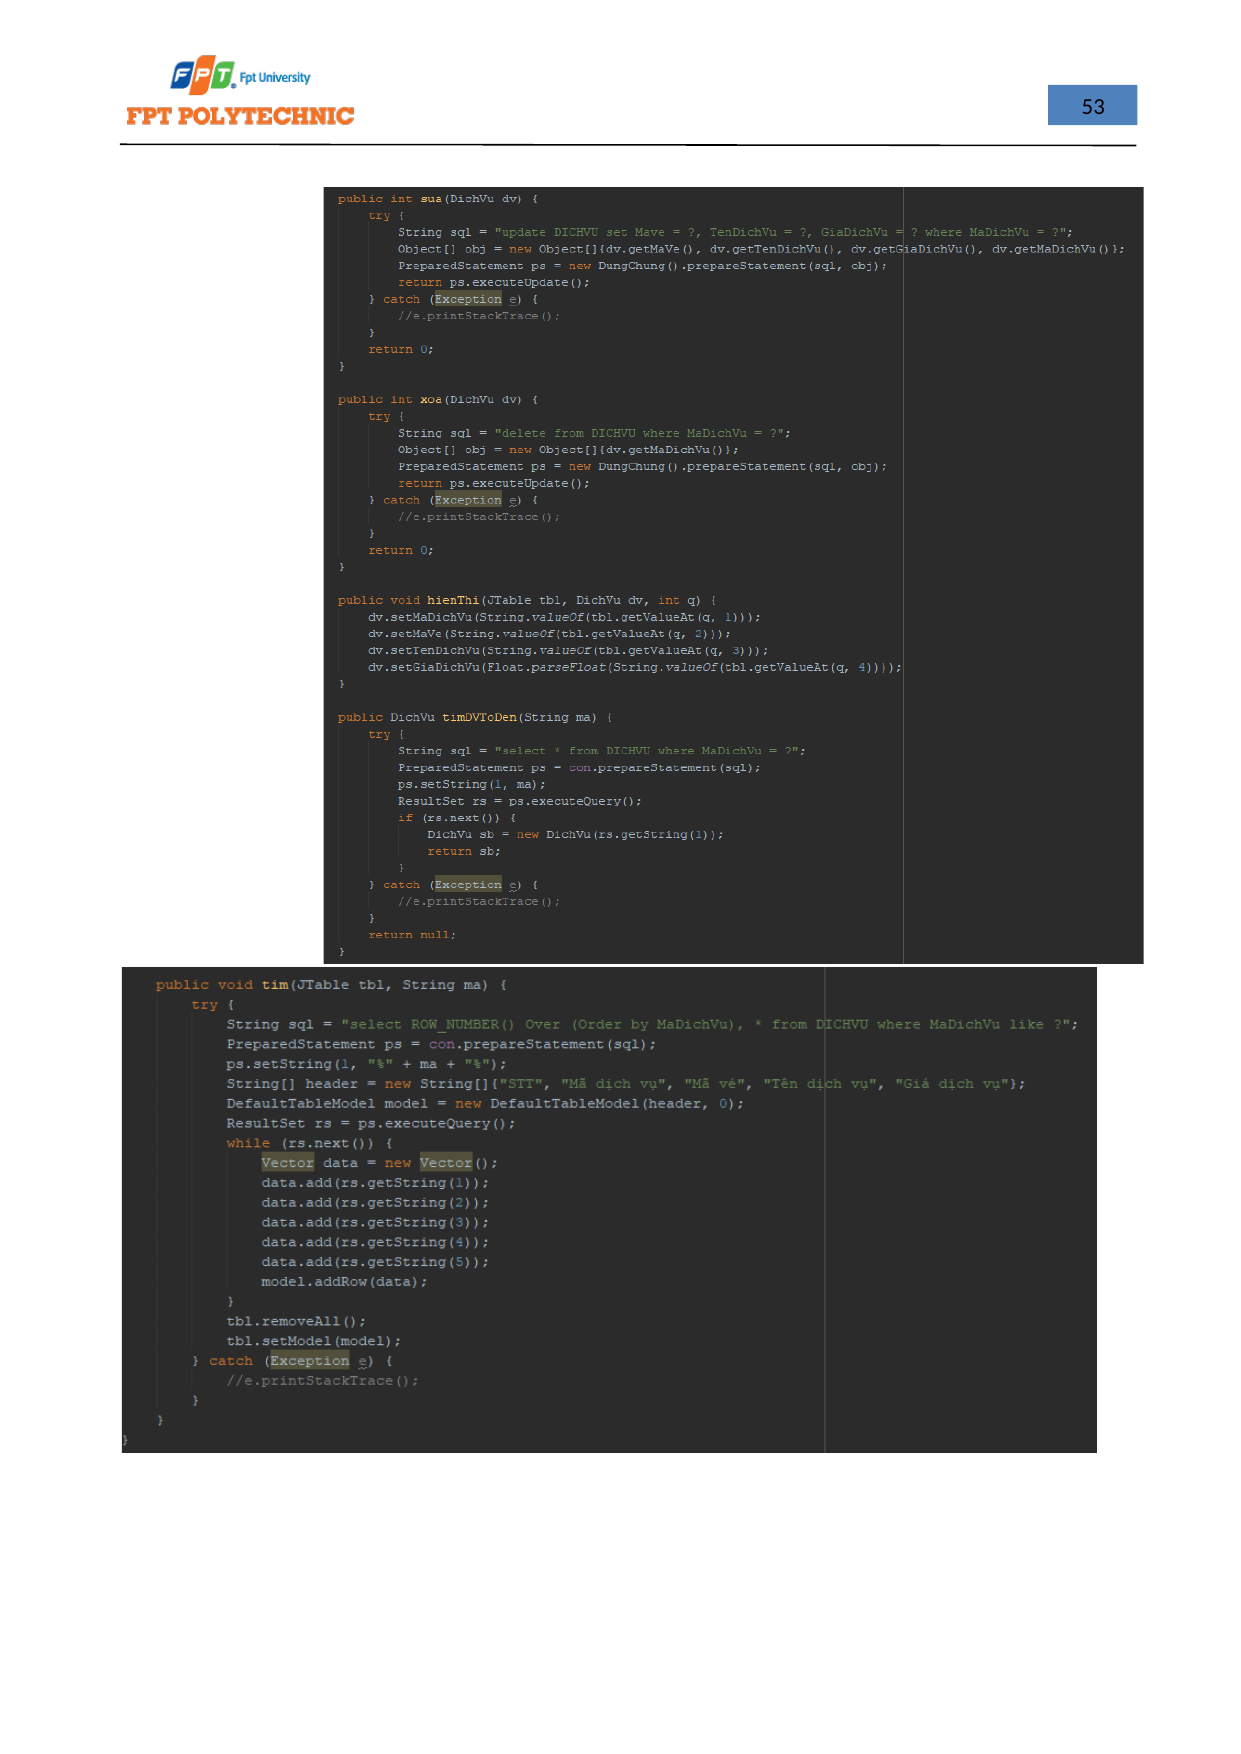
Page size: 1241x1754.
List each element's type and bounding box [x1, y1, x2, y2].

picture [323, 187, 1144, 964]
picture [120, 50, 369, 134]
picture [121, 967, 1097, 1453]
